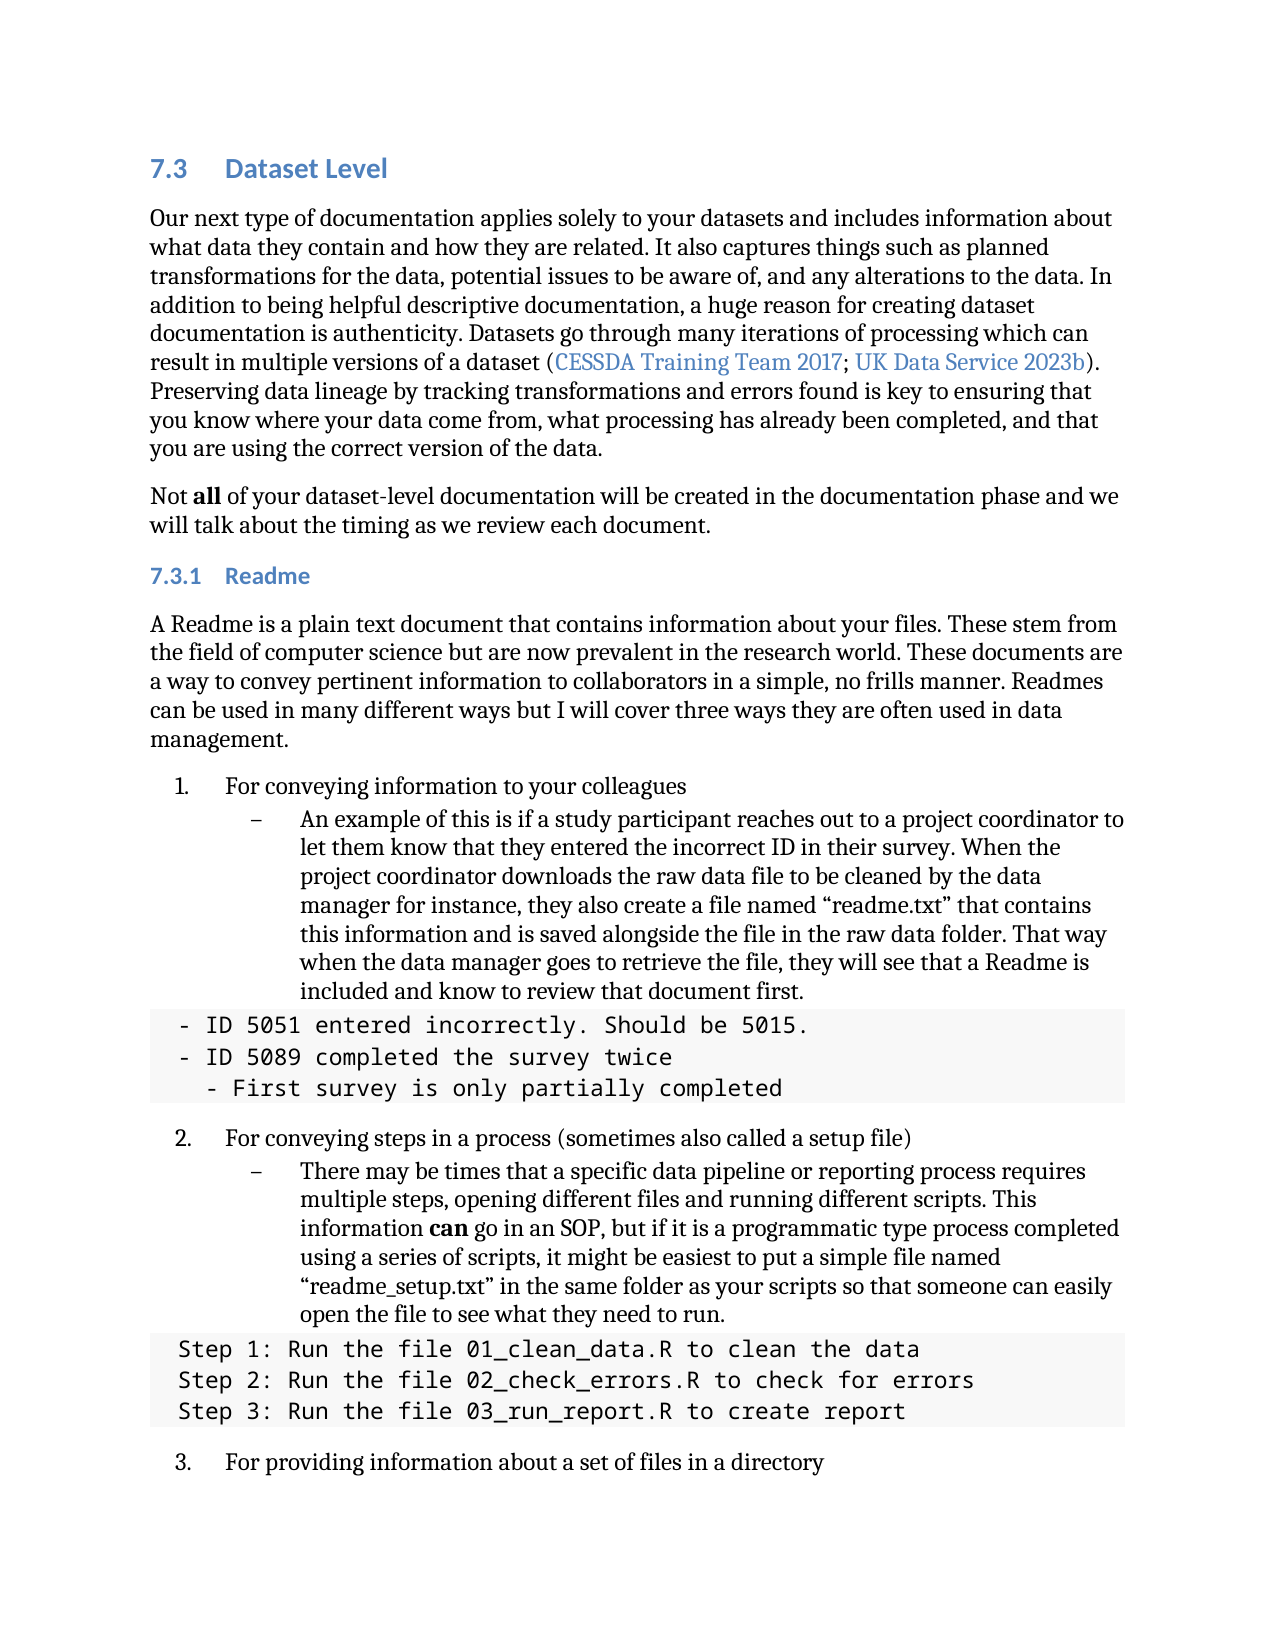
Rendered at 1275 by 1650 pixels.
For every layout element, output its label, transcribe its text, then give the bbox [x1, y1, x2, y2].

text Step 1: Run the file 01_clean_data.R to clean the data Step 2: Run the file 02_check_errors.R to check for errors Step 3: Run the file 03_run_report.R to create report [150, 1333, 1125, 1427]
list For conveying steps in a process (sometimes also called a setup file) [175, 1124, 1125, 1153]
list For providing information about a set of files in a directory [175, 1447, 1125, 1476]
subtitle 7.3 Dataset Level [150, 150, 1125, 186]
text Our next type of documentation applies solely to your datasets and includes information about what data they contain and how they are related. It also captures things such as planned transformations for the data, potential issues to be aware of, and any alterations to the data. In addition to being helpful descriptive documentation, a huge reason for creating dataset documentation is authenticity. Datasets go through many iterations of processing which can result in multiple versions of a dataset (CESSDA Training Team 2017; UK Data Service 2023b). Preserving data lineage by tracking transformations and errors found is key to ensuring that you know where your data come from, what processing has already been completed, and that you are using the correct version of the data. [150, 204, 1125, 463]
subtitle 7.3.1 Readme [150, 560, 1125, 591]
list For conveying information to your colleagues [175, 772, 1125, 801]
list There may be times that a specific data pipeline or reporting process requires multiple steps, opening different files and running different scripts. This information can go in an SOP, but if it is a programmatic type process completed using a series of scripts, it might be easiest to put a simple file named “readme_setup.txt” in the same folder as your scripts so that someone can easily open the file to see what they need to run. [250, 1157, 1125, 1329]
text Not all of your dataset-level documentation will be created in the documentation phase and we will talk about the timing as we review each document. [150, 482, 1125, 539]
list An example of this is if a study participant reaches out to a project coordinator to let them know that they entered the incorrect ID in their survey. When the project coordinator downloads the raw data file to be cleaned by the data manager for instance, they also create a file named “readme.txt” that contains this information and is saved alongside the file in the raw data folder. That way when the data manager goes to retrieve the file, they will see that a Readme is included and know to review that document first. [250, 804, 1125, 1006]
text - ID 5051 entered incorrectly. Should be 5015. - ID 5089 completed the survey twice - First survey is only partially completed [150, 1009, 1125, 1103]
text A Readme is a plain text document that contains information about your files. These stem from the field of computer science but are now prevalent in the research world. These documents are a way to convey pertinent information to collaborators in a simple, no frills manner. Readmes can be used in many different ways but I will cover three ways they are often used in data management. [150, 609, 1125, 753]
